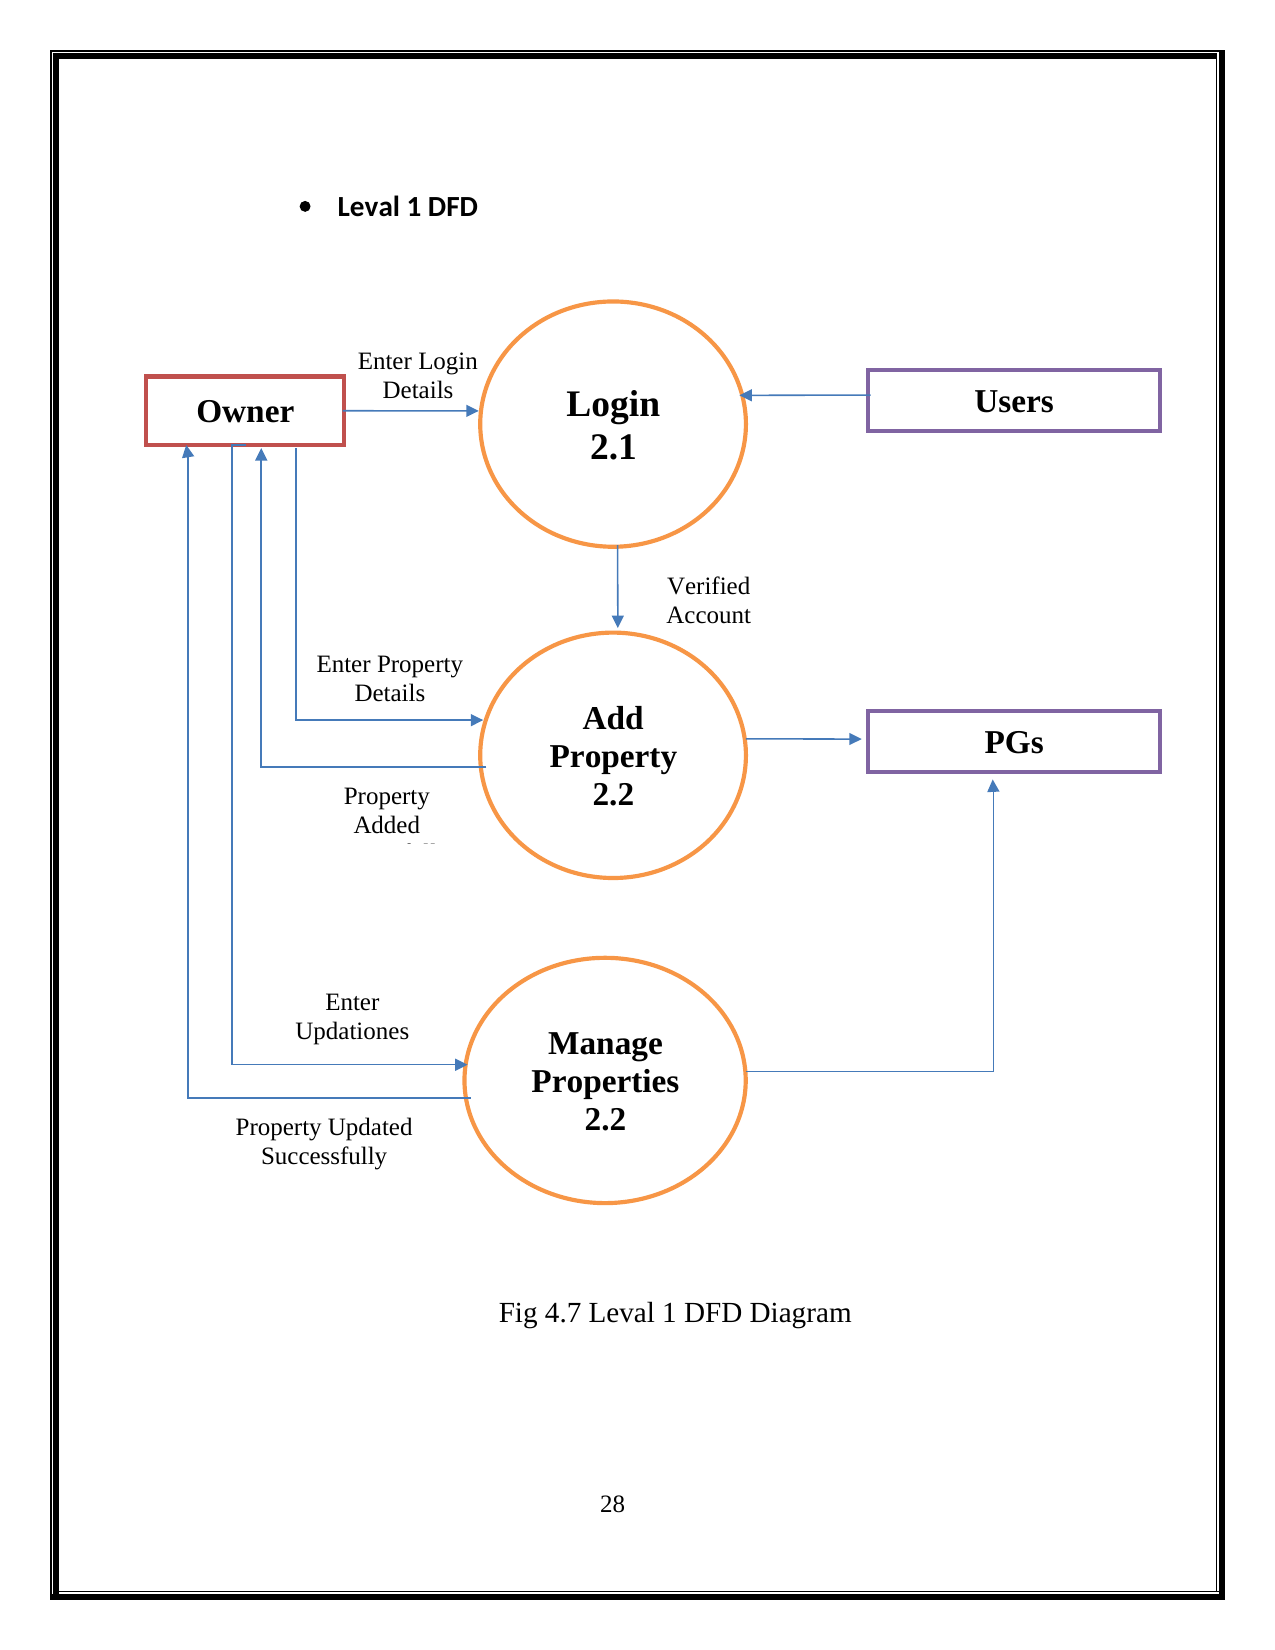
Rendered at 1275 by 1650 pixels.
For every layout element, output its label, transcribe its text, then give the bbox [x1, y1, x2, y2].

text 4.5 Data modeling [225, 301, 585, 340]
text 4.5 Data modeling [641, 301, 1125, 340]
list Leval 1 DFD [300, 188, 1125, 224]
